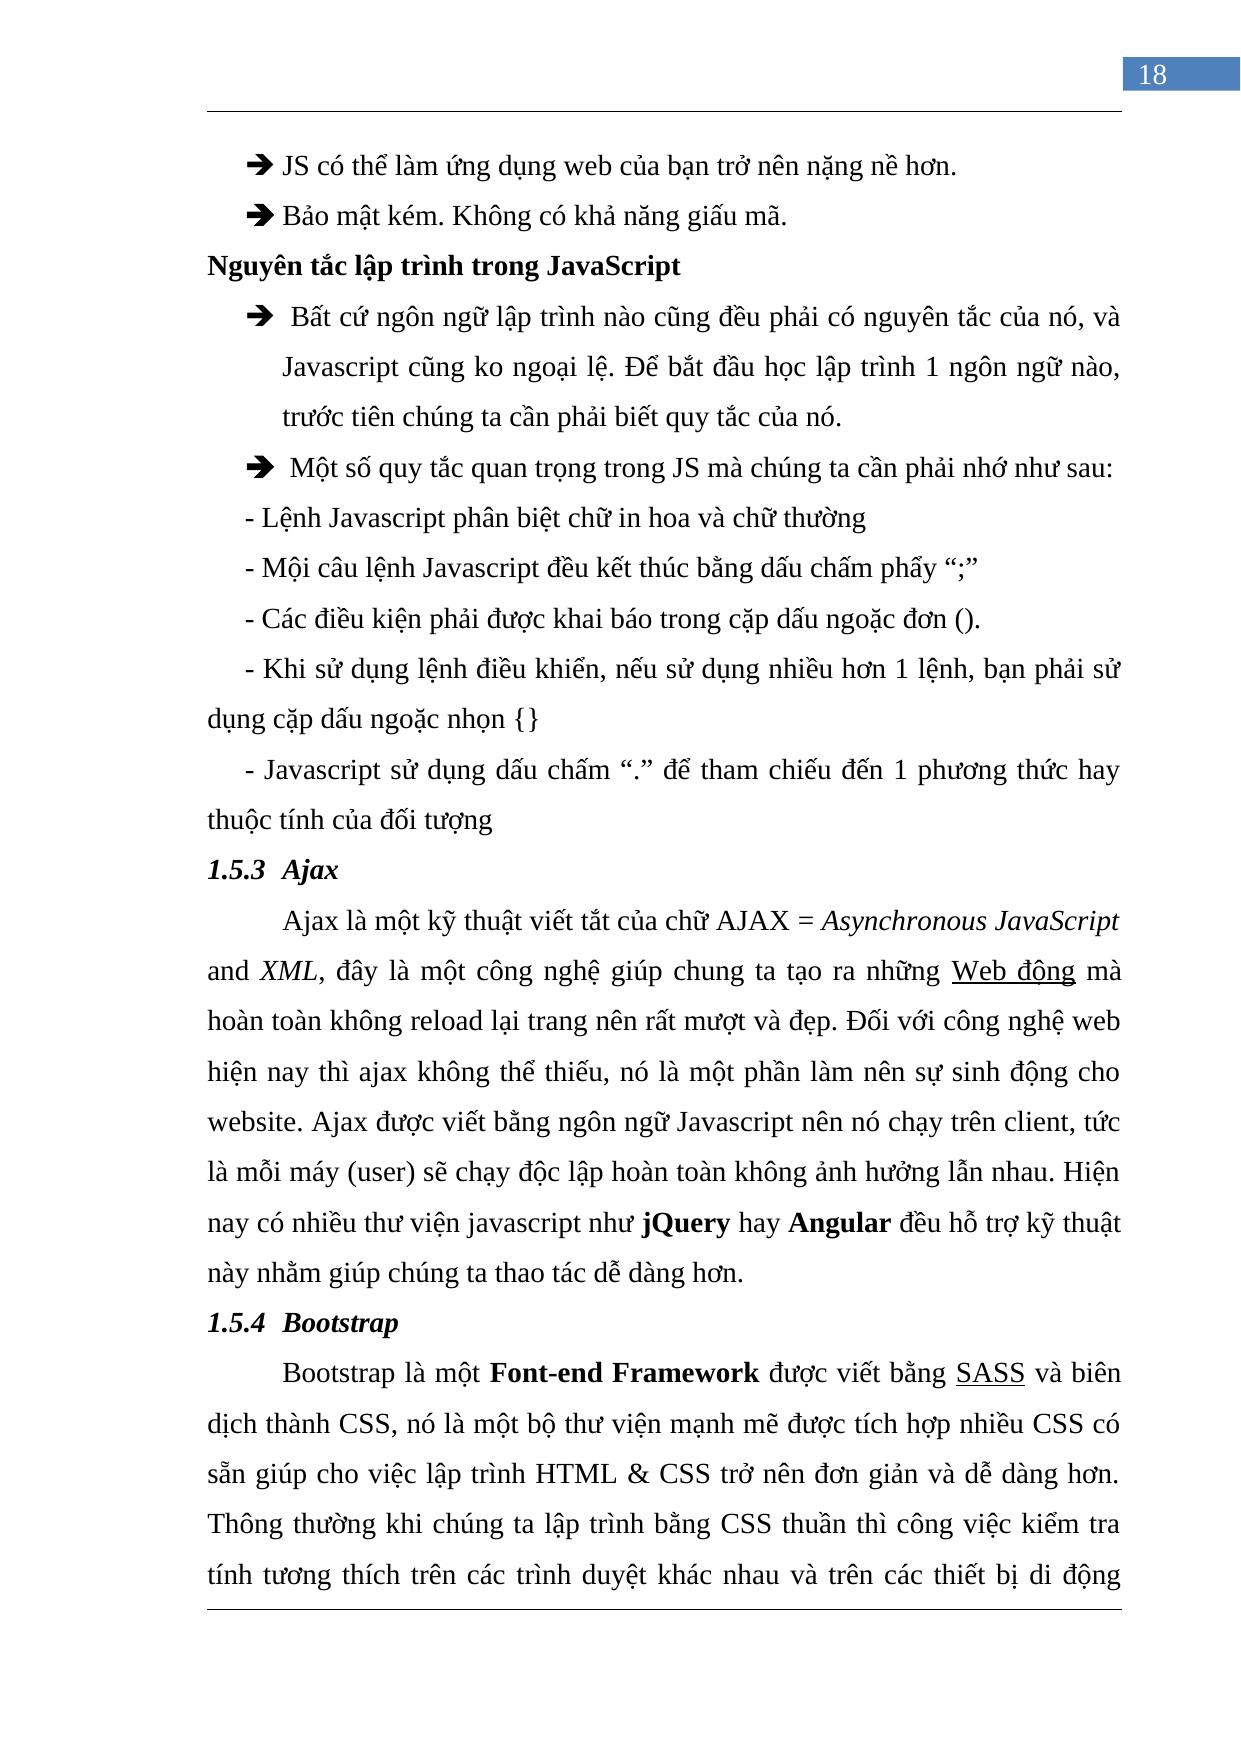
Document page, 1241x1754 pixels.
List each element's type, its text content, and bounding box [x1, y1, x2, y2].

text - Javascript sử dụng dấu chấm “.” để tham chiếu đến 1 phương thức hay thuộc tính của đối tượng [207, 752, 1122, 836]
text - Các điều kiện phải được khai báo trong cặp dấu ngoặc đơn (). [207, 601, 1122, 634]
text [207, 1356, 1122, 1590]
text - Mội câu lệnh Javascript đều kết thúc bằng dấu chấm phẩy “;” [207, 551, 1122, 584]
subtitle Ajax [207, 852, 1122, 886]
text Nguyên tắc lập trình trong JavaScript [207, 248, 1122, 282]
text - Lệnh Javascript phân biệt chữ in hoa và chữ thường [207, 500, 1122, 534]
list JS có thể làm ứng dụng web của bạn trở nên nặng nề hơn. [244, 148, 1122, 181]
list Bảo mật kém. Không có khả năng giấu mã. [244, 198, 1122, 232]
list Bất cứ ngôn ngữ lập trình nào cũng đều phải có nguyên tắc của nó, và Javascript cũng ko ngoại lệ. Để bắt đầu học lập trình 1 ngôn ngữ nào, trước tiên chúng ta cần phải biết quy tắc của nó. [244, 299, 1122, 433]
text Ajax là một kỹ thuật viết tắt của chữ AJAX = Asynchronous JavaScript and XML, đây là một công nghệ giúp chung ta tạo ra những Web động mà hoàn toàn không reload lại trang nên rất mượt và đẹp. Đối với công nghệ web hiện nay thì ajax không thể thiếu, nó là một phần làm nên sự sinh động cho website. Ajax được viết bằng ngôn ngữ Javascript nên nó chạy trên client, tức là mỗi máy (user) sẽ chạy độc lập hoàn toàn không ảnh hưởng lẫn nhau. Hiện nay có nhiều thư viện javascript như jQuery hay Angular đều hỗ trợ kỹ thuật này nhằm giúp chúng ta thao tác dễ dàng hơn. [207, 903, 1122, 1288]
subtitle Bootstrap [207, 1305, 1122, 1339]
text - Khi sử dụng lệnh điều khiển, nếu sử dụng nhiều hơn 1 lệnh, bạn phải sử dụng cặp dấu ngoặc nhọn {} [207, 651, 1122, 735]
list Một số quy tắc quan trọng trong JS mà chúng ta cần phải nhớ như sau: [244, 450, 1122, 483]
